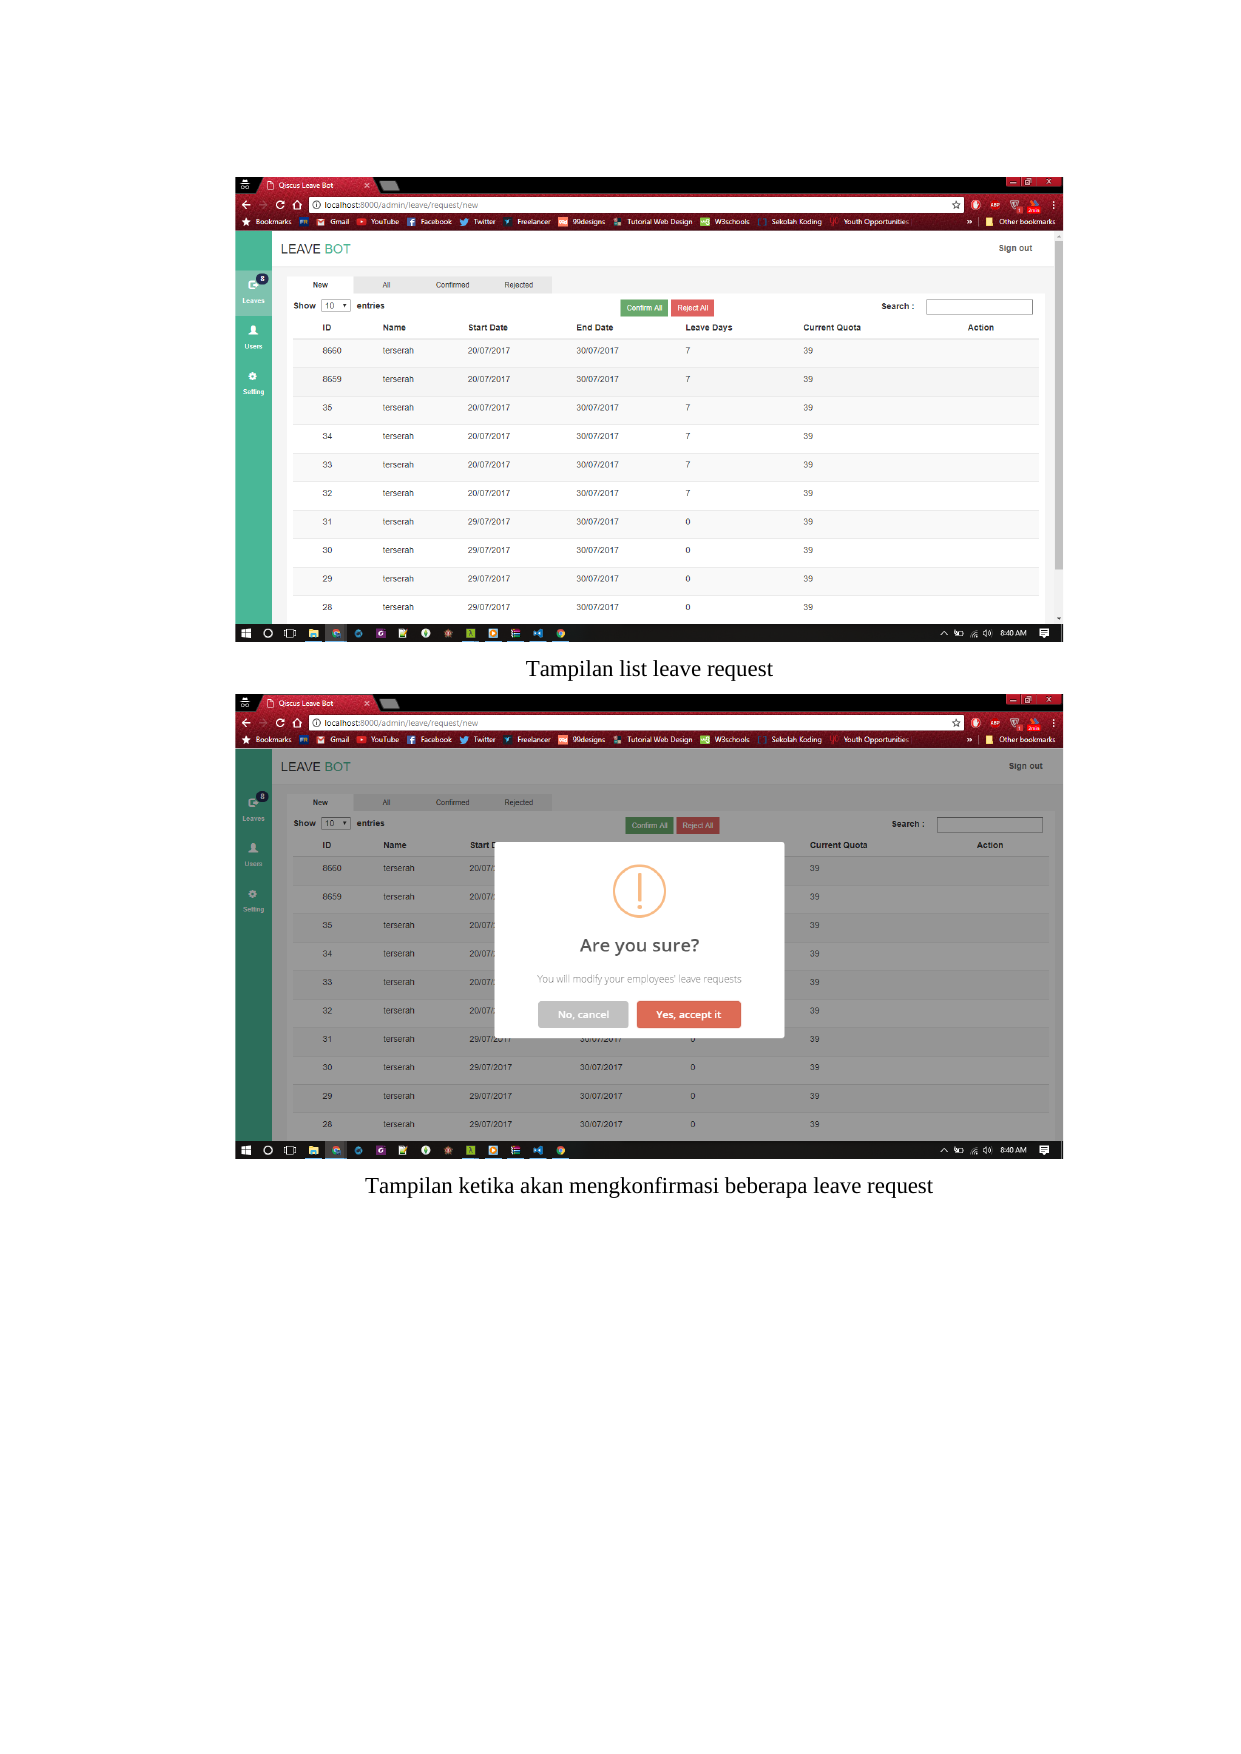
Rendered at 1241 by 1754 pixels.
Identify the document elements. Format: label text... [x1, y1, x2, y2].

text Tampilan ketika akan mengkonfirmasi beberapa leave request [235, 1172, 1063, 1198]
picture [235, 694, 1064, 1159]
text Tampilan list leave request [235, 655, 1063, 681]
picture [235, 177, 1064, 642]
